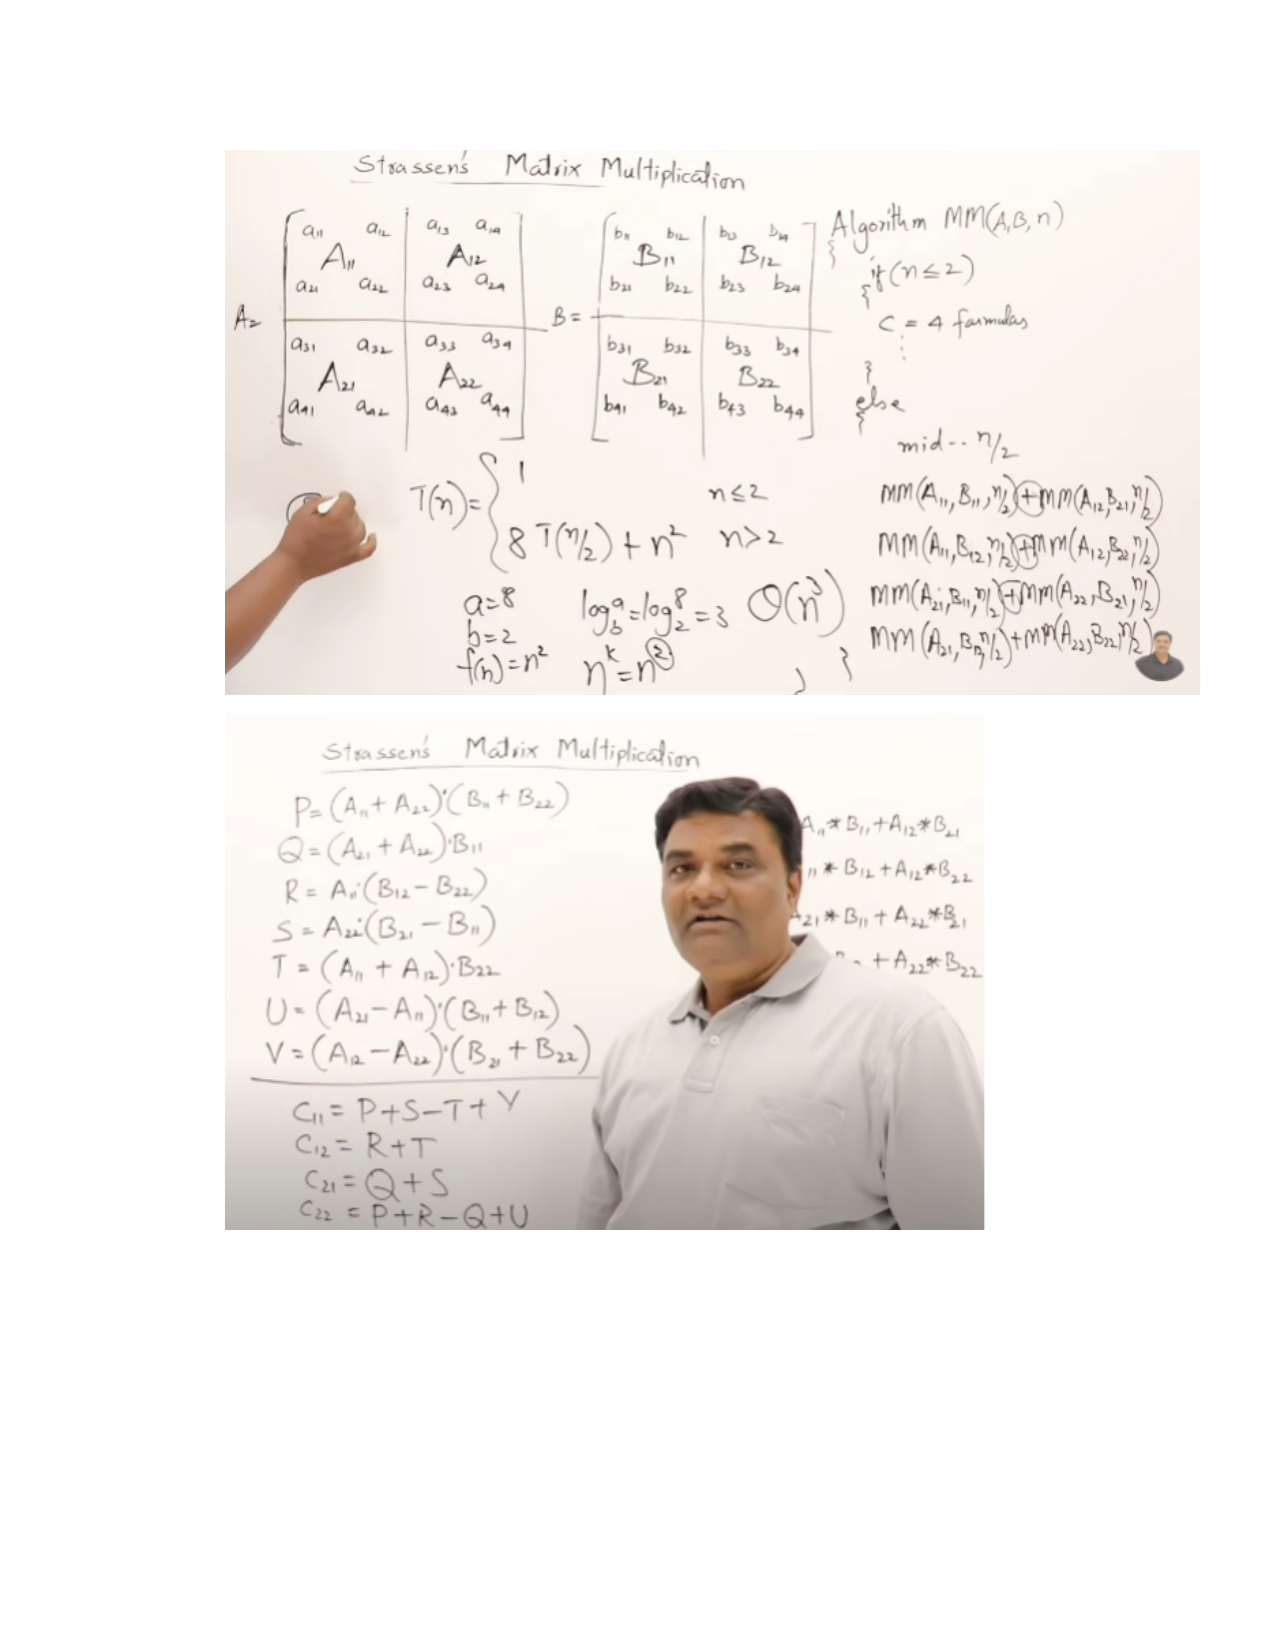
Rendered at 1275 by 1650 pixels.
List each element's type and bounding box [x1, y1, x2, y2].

picture [225, 713, 985, 1230]
picture [225, 150, 1200, 695]
